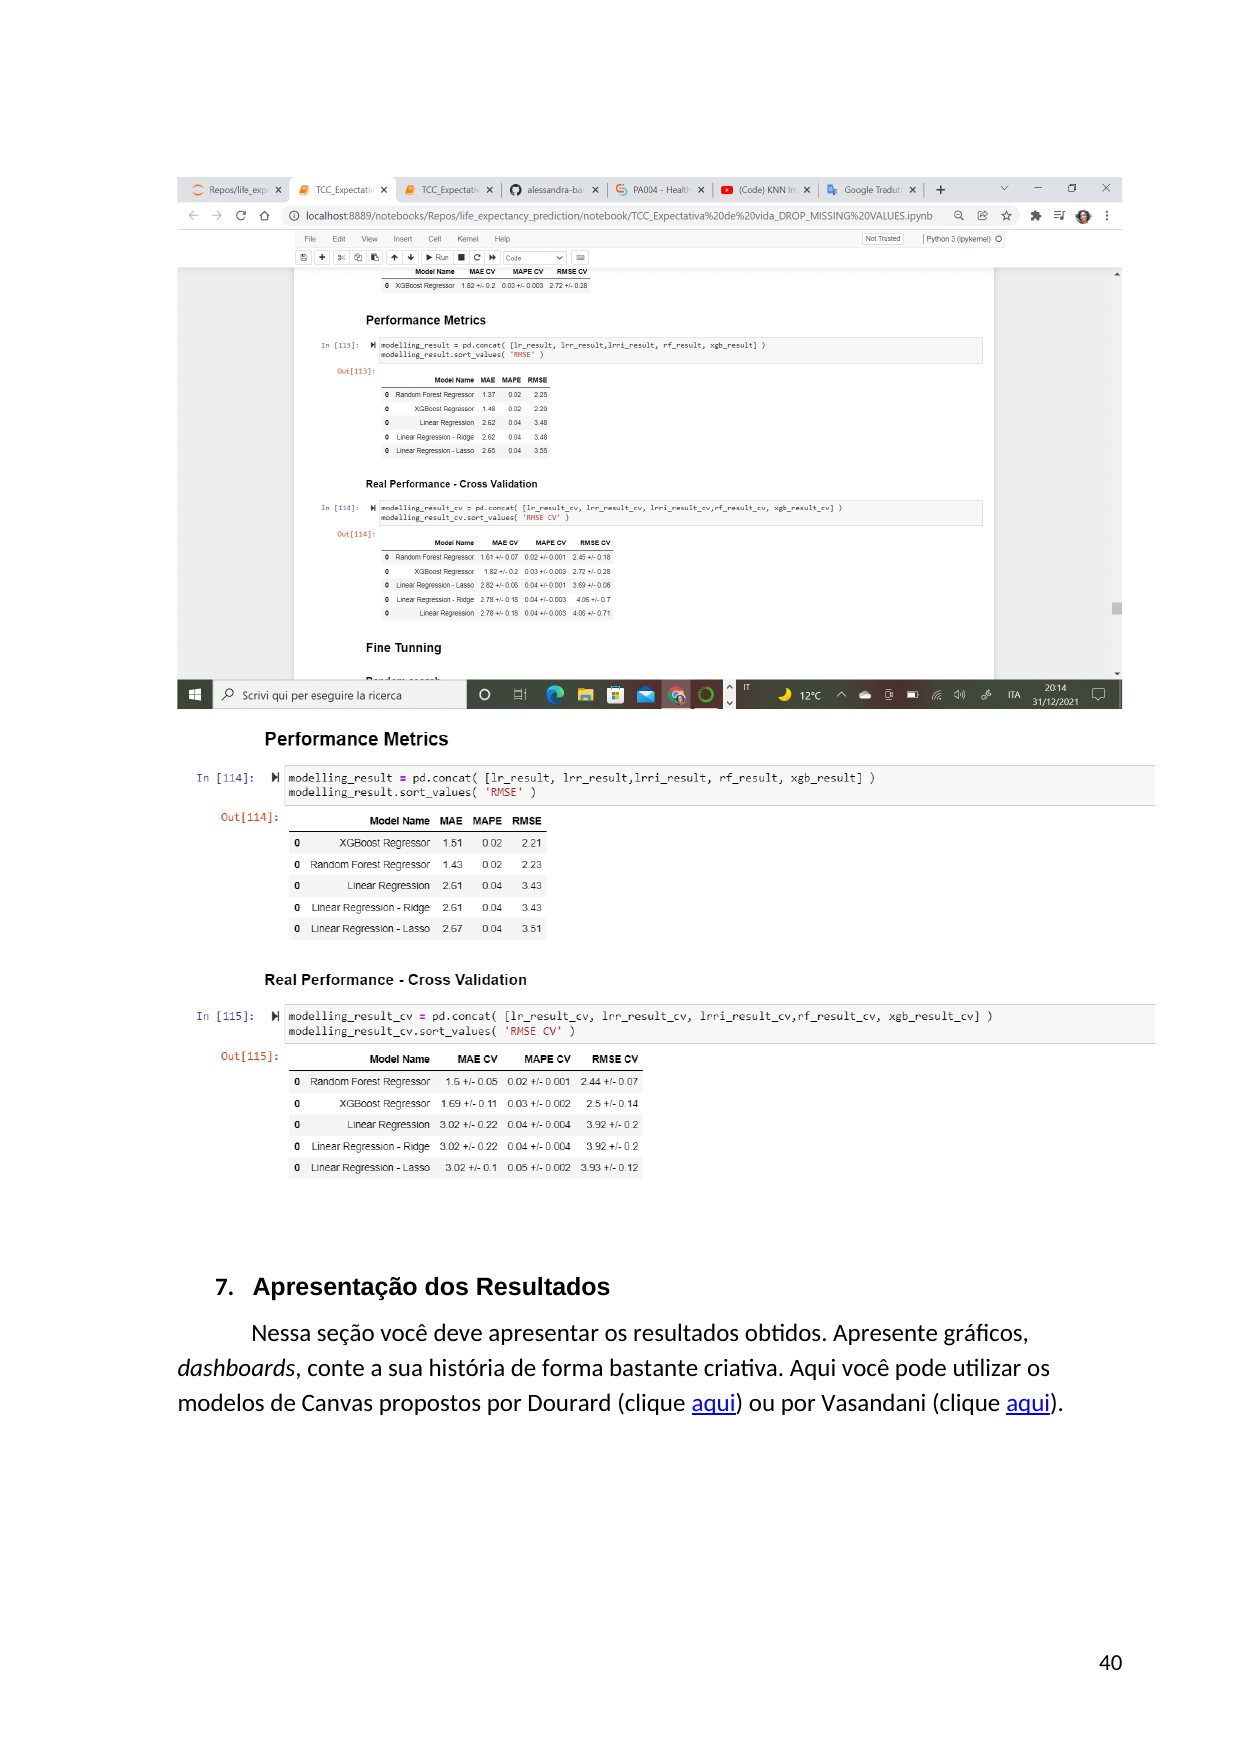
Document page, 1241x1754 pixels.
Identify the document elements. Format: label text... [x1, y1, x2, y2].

picture [177, 177, 1123, 709]
list Apresentação dos Resultados [215, 1272, 1122, 1302]
picture [177, 712, 1156, 1204]
text Nessa seção você deve apresentar os resultados obtidos. Apresente gráficos, dashboards, conte a sua história de forma bastante criativa. Aqui você pode utilizar os modelos de Canvas propostos por Dourard (clique aqui) ou por Vasandani (clique aqui). [177, 1317, 1122, 1418]
